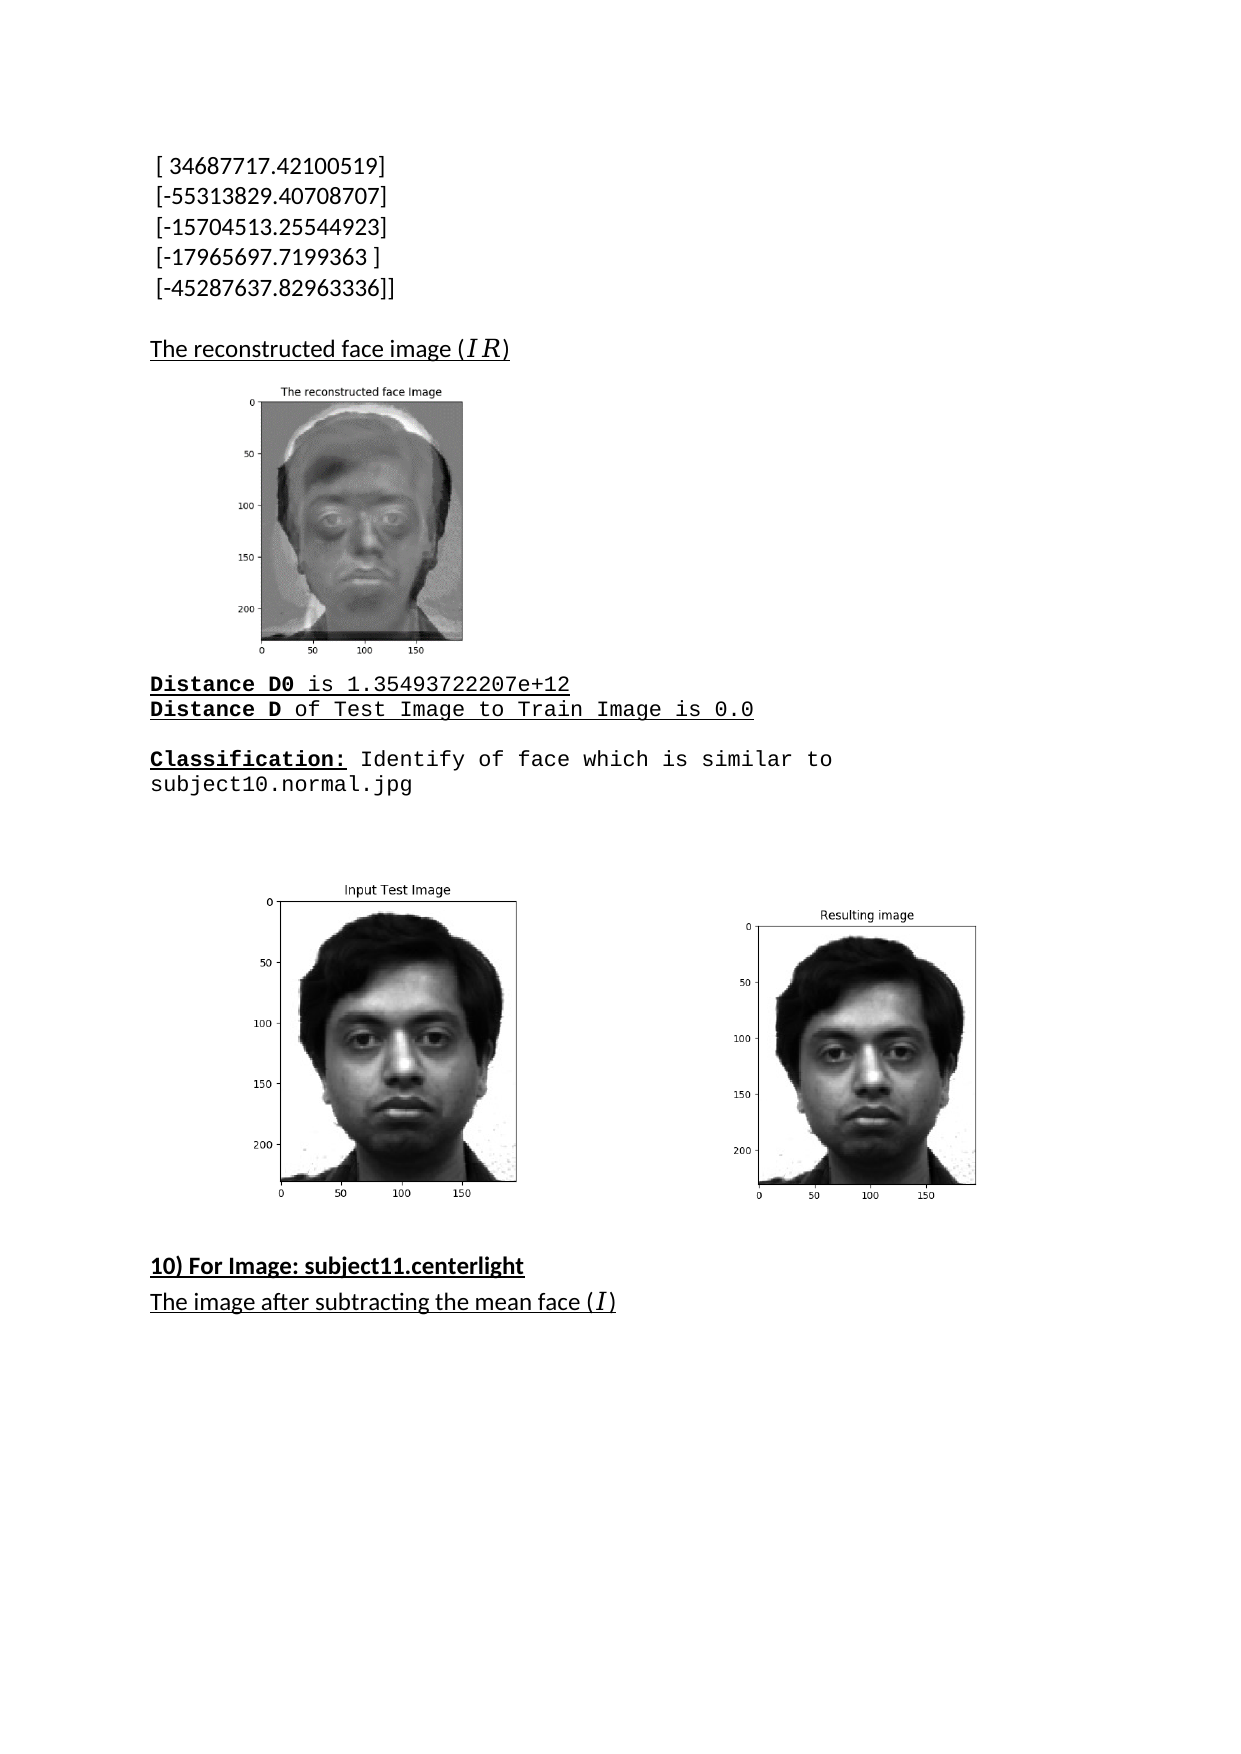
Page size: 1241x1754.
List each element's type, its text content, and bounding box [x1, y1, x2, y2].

picture [638, 886, 1084, 1221]
picture [150, 857, 633, 1221]
text [-55313829.40708707] [150, 181, 1090, 211]
text [-45287637.82963336]] [150, 272, 1090, 303]
text Distance D of Test Image to Train Image is 0.0 [150, 698, 1090, 723]
text [-17965697.7199363 ] [150, 242, 1090, 272]
text 10) For Image: subject11.centerlight The image after subtracting the mean face (𝐼) [150, 1245, 1090, 1316]
text Distance D0 is 1.35493722207e+12 [150, 673, 1090, 698]
picture [150, 364, 562, 674]
text The reconstructed face image (𝐼𝑅) [150, 333, 1090, 364]
text Classification: Identify of face which is similar to subject10.normal.jpg [150, 748, 1090, 797]
text [-15704513.25544923] [150, 211, 1090, 242]
text [ 34687717.42100519] [150, 150, 1090, 181]
